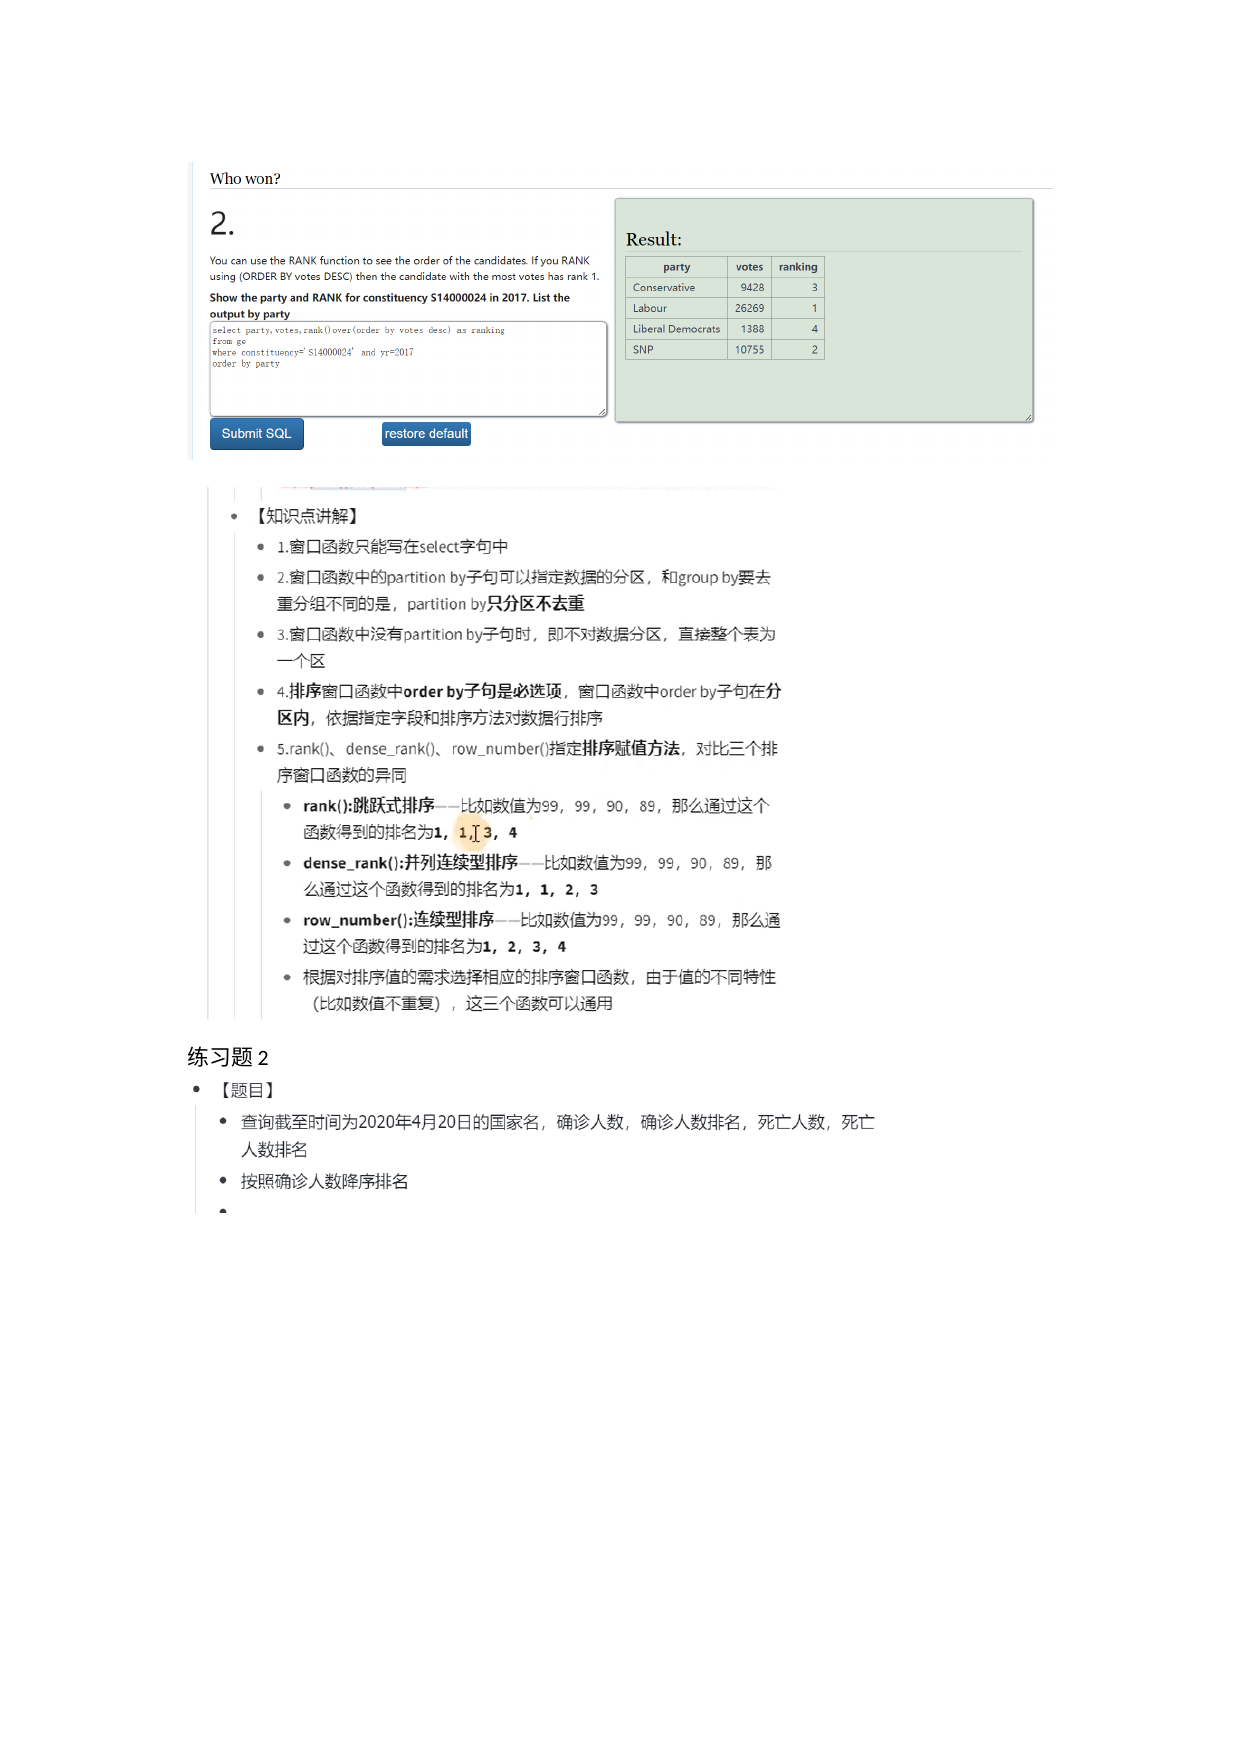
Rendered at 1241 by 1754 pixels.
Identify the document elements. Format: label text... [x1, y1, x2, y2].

picture [187, 487, 1053, 1025]
text 练习题2 [187, 1039, 1053, 1072]
picture [187, 162, 1053, 460]
picture [187, 1072, 919, 1213]
